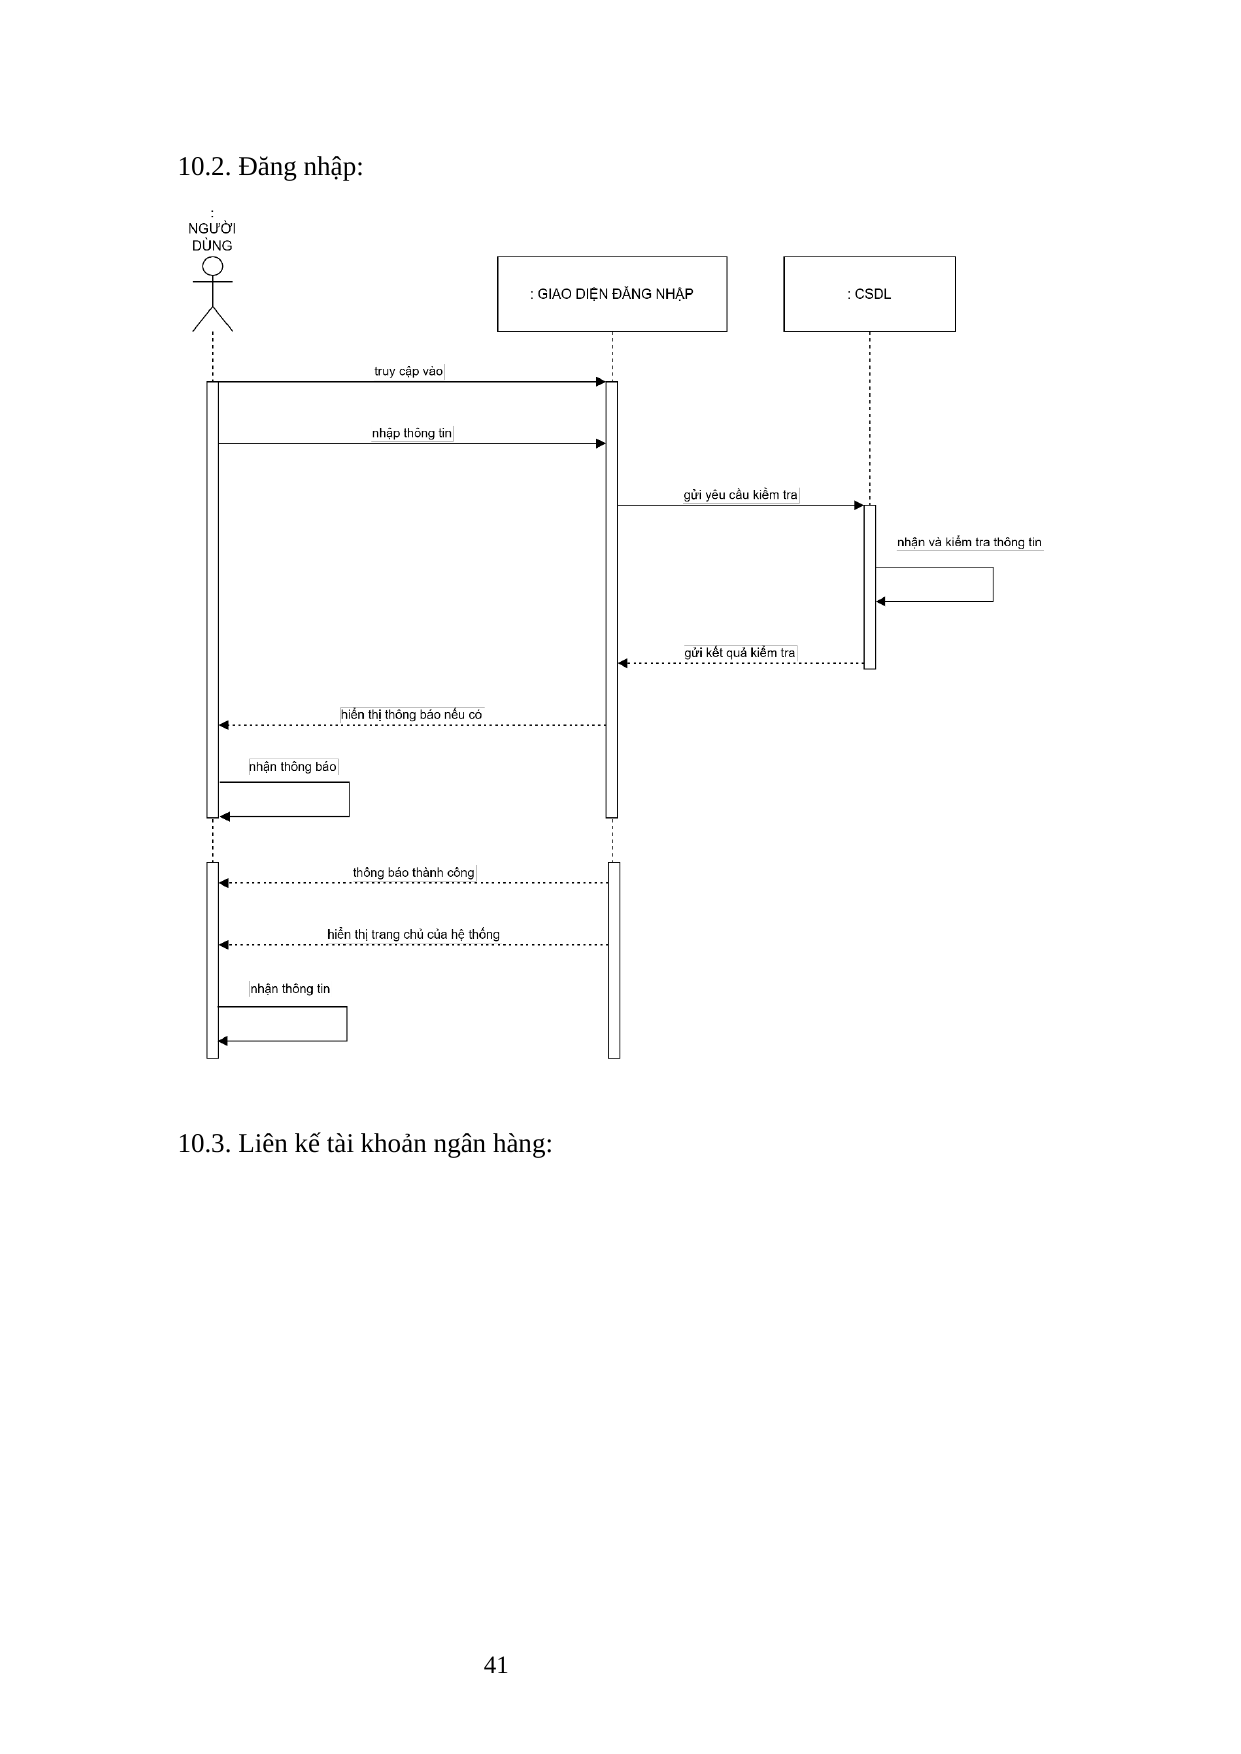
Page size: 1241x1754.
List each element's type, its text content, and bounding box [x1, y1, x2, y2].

text 10.2. Đăng nhập: [177, 150, 1090, 181]
picture [177, 193, 1055, 1071]
text 10.3. Liên kế tài khoản ngân hàng: [177, 1127, 1090, 1158]
